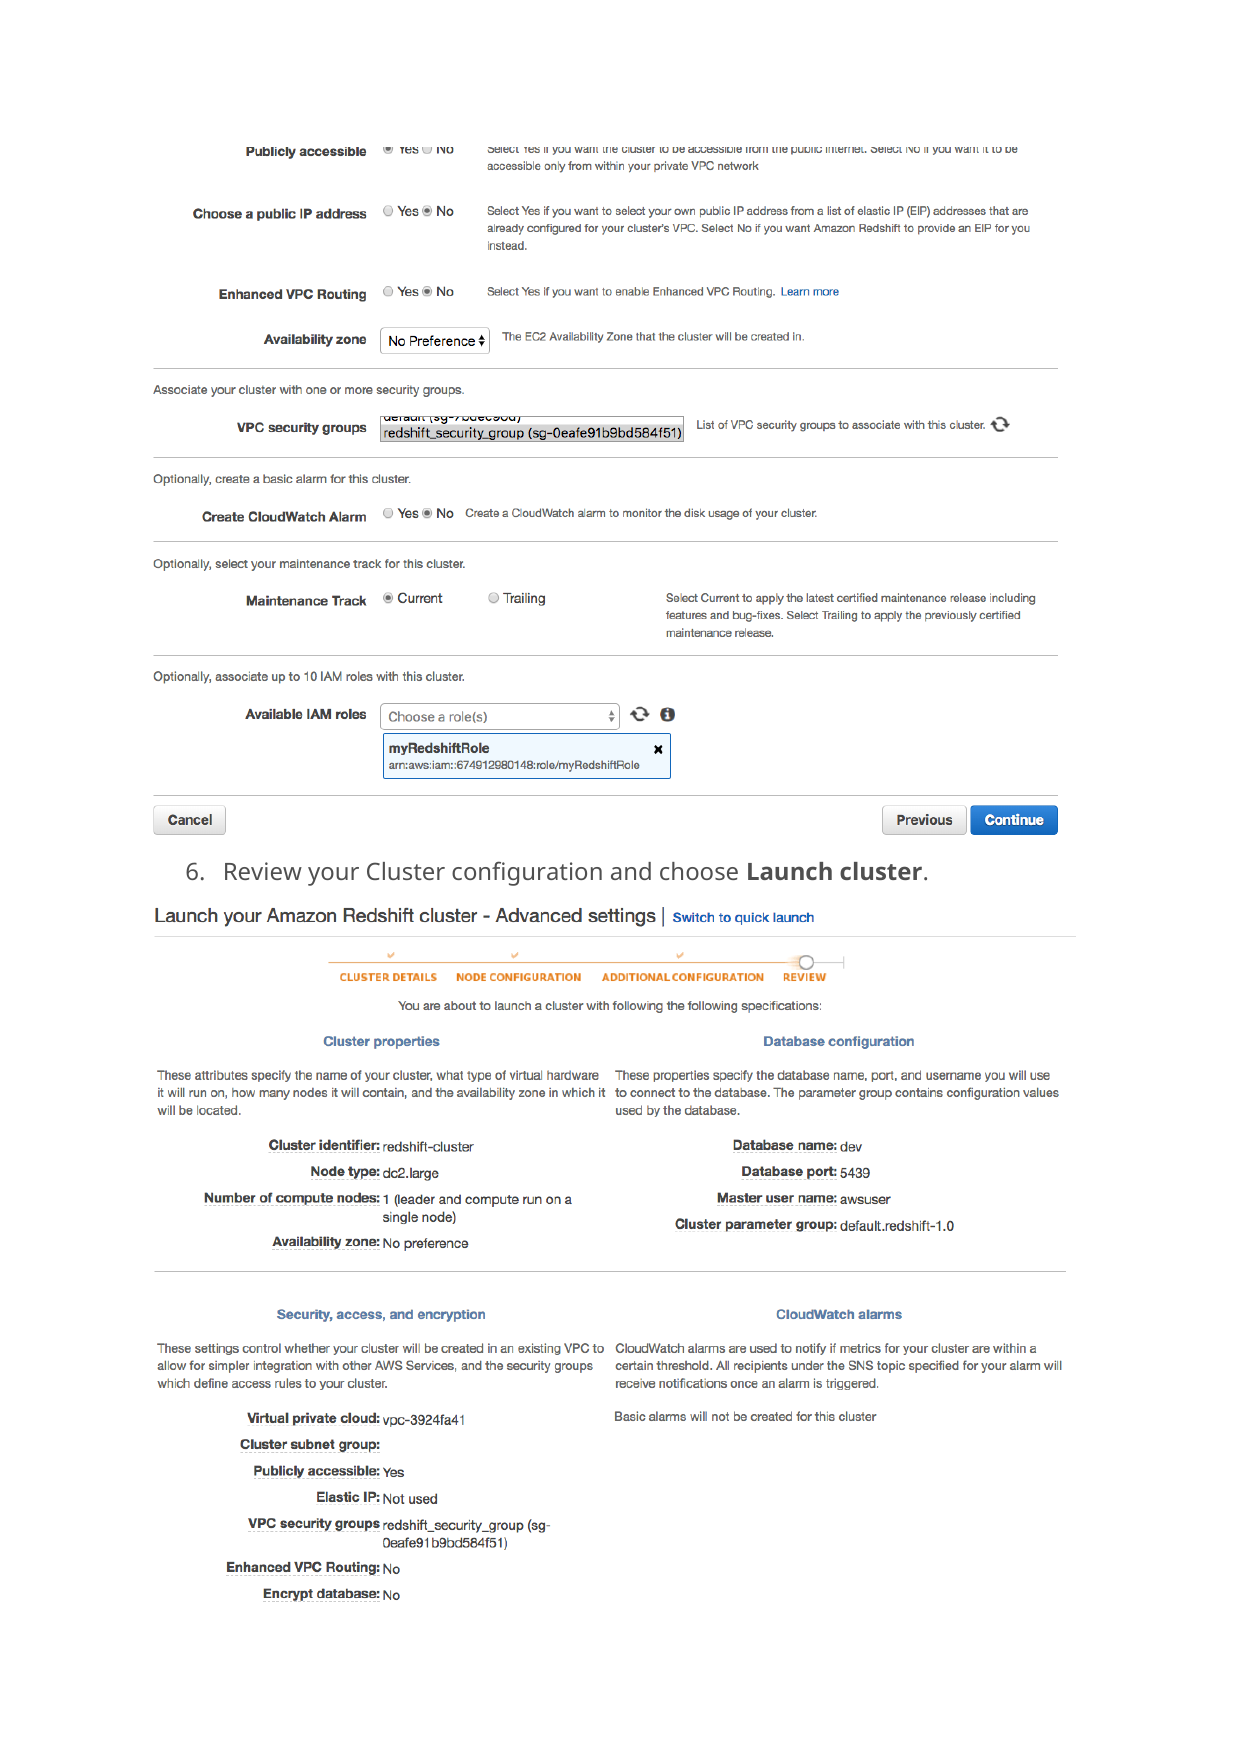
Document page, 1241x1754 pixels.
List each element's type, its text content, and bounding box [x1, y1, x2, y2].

picture [147, 147, 1093, 838]
list Review your Cluster configuration and choose Launch cluster. [185, 854, 1093, 887]
picture [147, 887, 1093, 1612]
